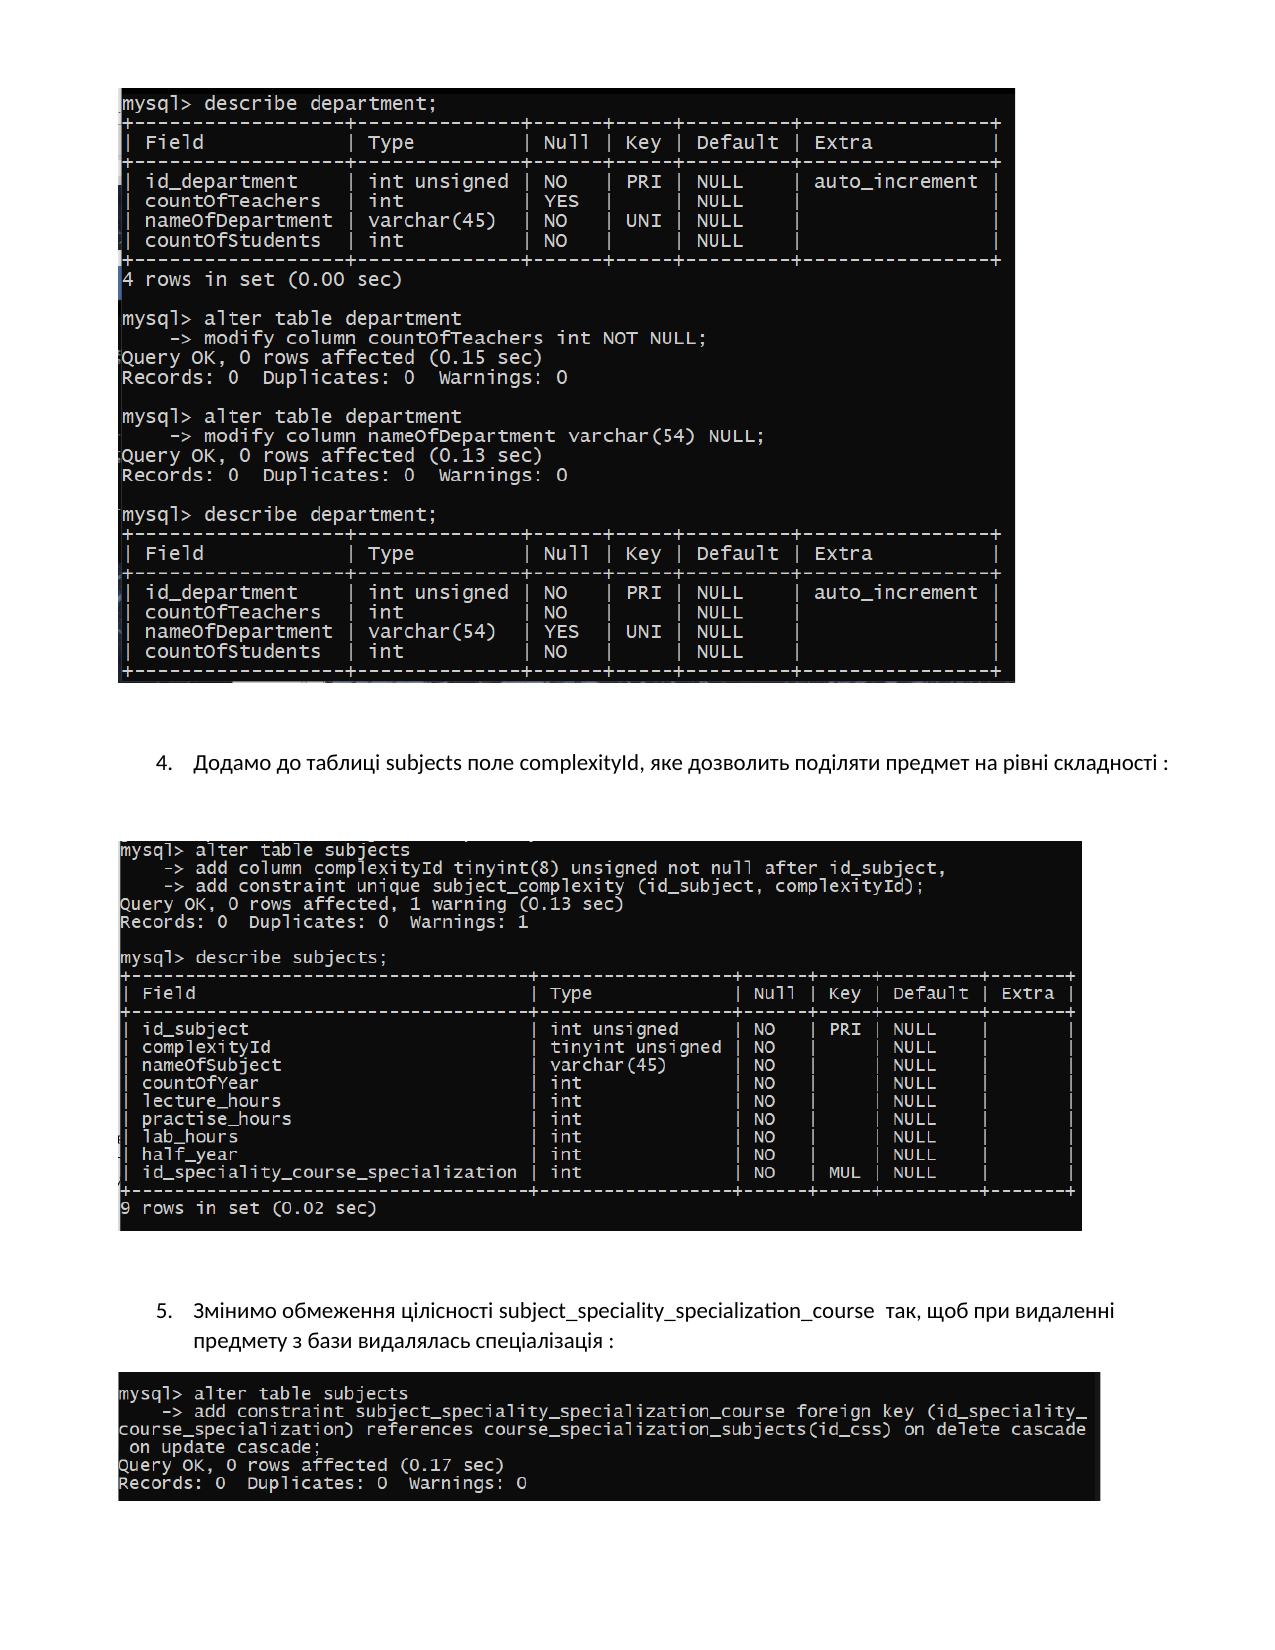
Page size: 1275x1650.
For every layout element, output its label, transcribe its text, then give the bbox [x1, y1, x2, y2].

picture [118, 88, 1016, 683]
list Змінимо обмеження цілісності subject_speciality_specialization_course так, щоб при видаленні предмету з бази видалялась спеціалізація : [156, 1296, 1186, 1354]
picture [118, 841, 1082, 1231]
list Додамо до таблиці subjects поле complexityId, яке дозволить поділяти предмет на рівні складності : [156, 748, 1186, 776]
picture [118, 1372, 1101, 1501]
